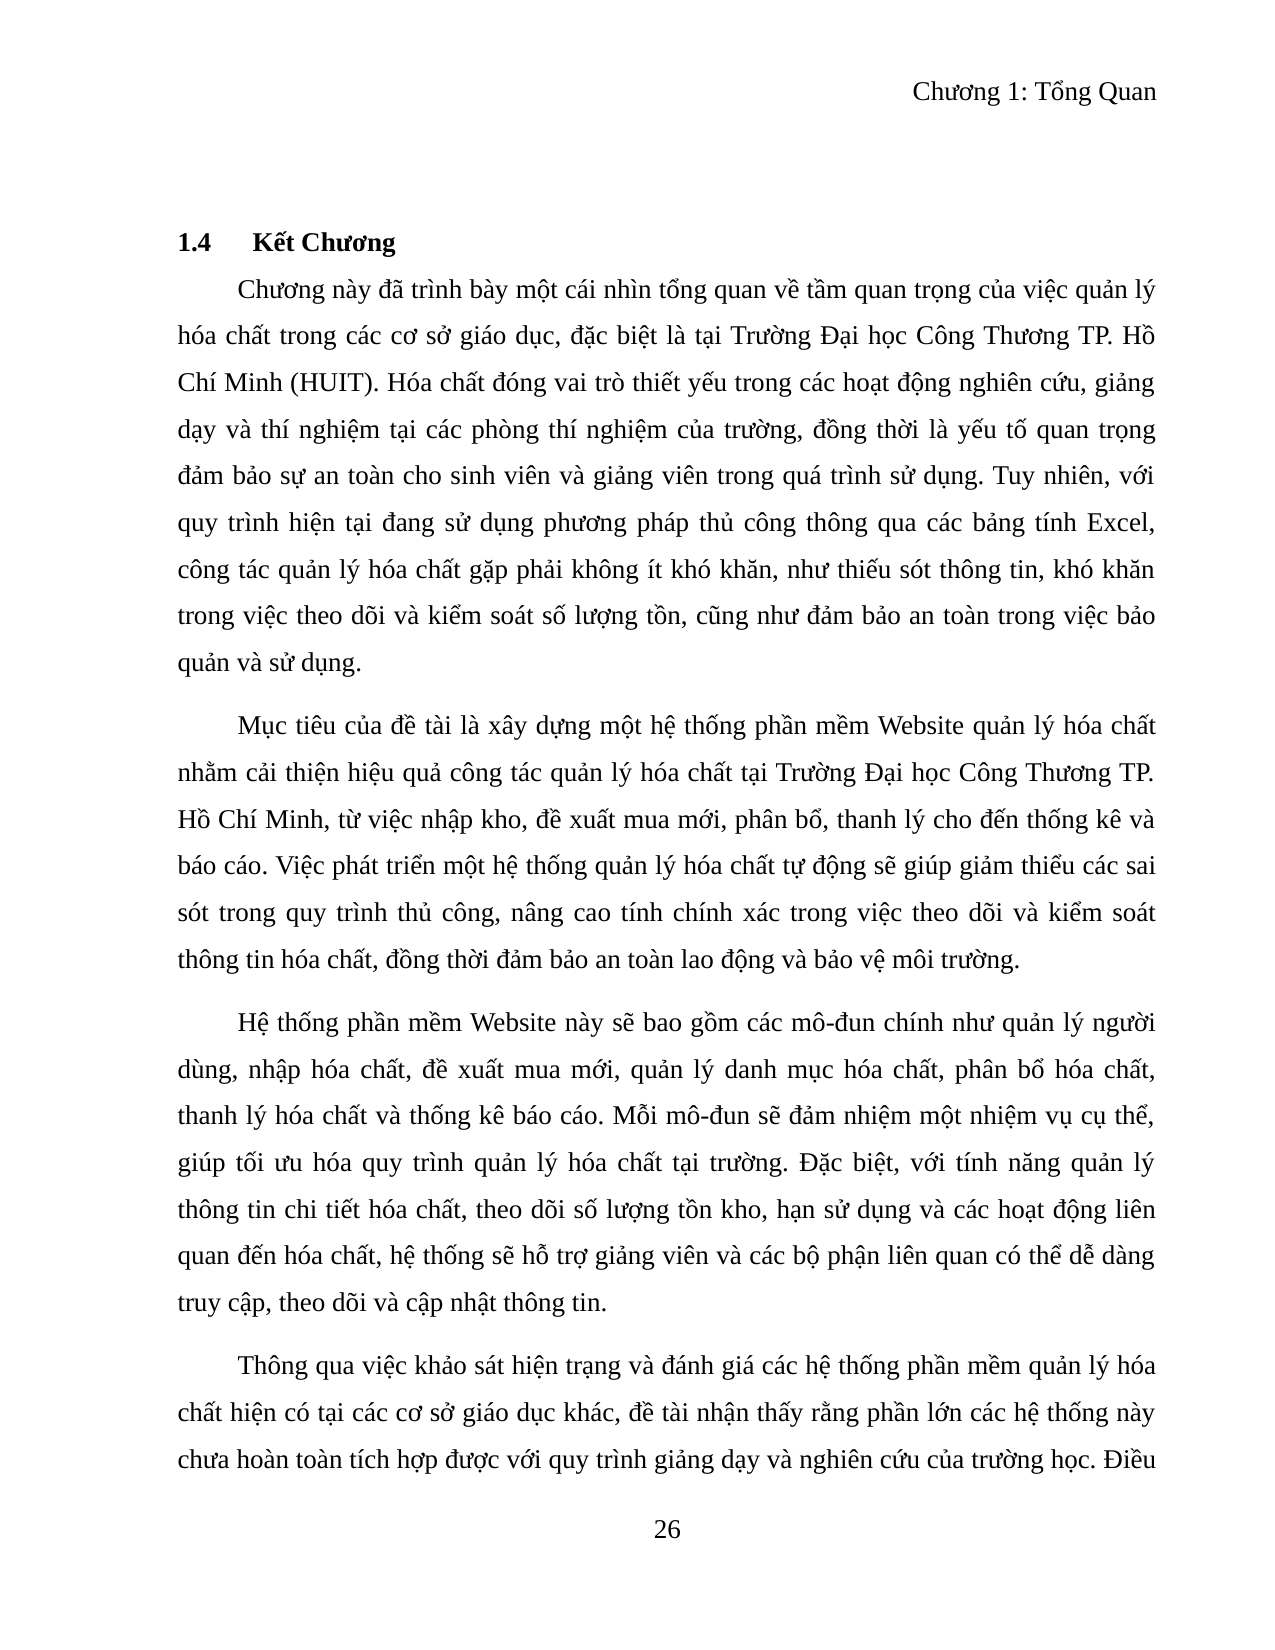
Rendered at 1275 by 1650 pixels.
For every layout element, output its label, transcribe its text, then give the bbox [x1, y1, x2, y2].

text Chương này đã trình bày một cái nhìn tổng quan về tầm quan trọng của việc quản lý hóa chất trong các cơ sở giáo dục, đặc biệt là tại Trường Đại học Công Thương TP. Hồ Chí Minh (HUIT). Hóa chất đóng vai trò thiết yếu trong các hoạt động nghiên cứu, giảng dạy và thí nghiệm tại các phòng thí nghiệm của trường, đồng thời là yếu tố quan trọng đảm bảo sự an toàn cho sinh viên và giảng viên trong quá trình sử dụng. Tuy nhiên, với quy trình hiện tại đang sử dụng phương pháp thủ công thông qua các bảng tính Excel, công tác quản lý hóa chất gặp phải không ít khó khăn, như thiếu sót thông tin, khó khăn trong việc theo dõi và kiểm soát số lượng tồn, cũng như đảm bảo an toàn trong việc bảo quản và sử dụng. [177, 273, 1157, 677]
text Hệ thống phần mềm Website này sẽ bao gồm các mô-đun chính như quản lý người dùng, nhập hóa chất, đề xuất mua mới, quản lý danh mục hóa chất, phân bổ hóa chất, thanh lý hóa chất và thống kê báo cáo. Mỗi mô-đun sẽ đảm nhiệm một nhiệm vụ cụ thể, giúp tối ưu hóa quy trình quản lý hóa chất tại trường. Đặc biệt, với tính năng quản lý thông tin chi tiết hóa chất, theo dõi số lượng tồn kho, hạn sử dụng và các hoạt động liên quan đến hóa chất, hệ thống sẽ hỗ trợ giảng viên và các bộ phận liên quan có thể dễ dàng truy cập, theo dõi và cập nhật thông tin. [177, 1006, 1157, 1317]
subtitle Kết Chương [177, 226, 1157, 257]
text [177, 1349, 1157, 1474]
text Mục tiêu của đề tài là xây dựng một hệ thống phần mềm Website quản lý hóa chất nhằm cải thiện hiệu quả công tác quản lý hóa chất tại Trường Đại học Công Thương TP. Hồ Chí Minh, từ việc nhập kho, đề xuất mua mới, phân bổ, thanh lý cho đến thống kê và báo cáo. Việc phát triển một hệ thống quản lý hóa chất tự động sẽ giúp giảm thiểu các sai sót trong quy trình thủ công, nâng cao tính chính xác trong việc theo dõi và kiểm soát thông tin hóa chất, đồng thời đảm bảo an toàn lao động và bảo vệ môi trường. [177, 709, 1157, 974]
